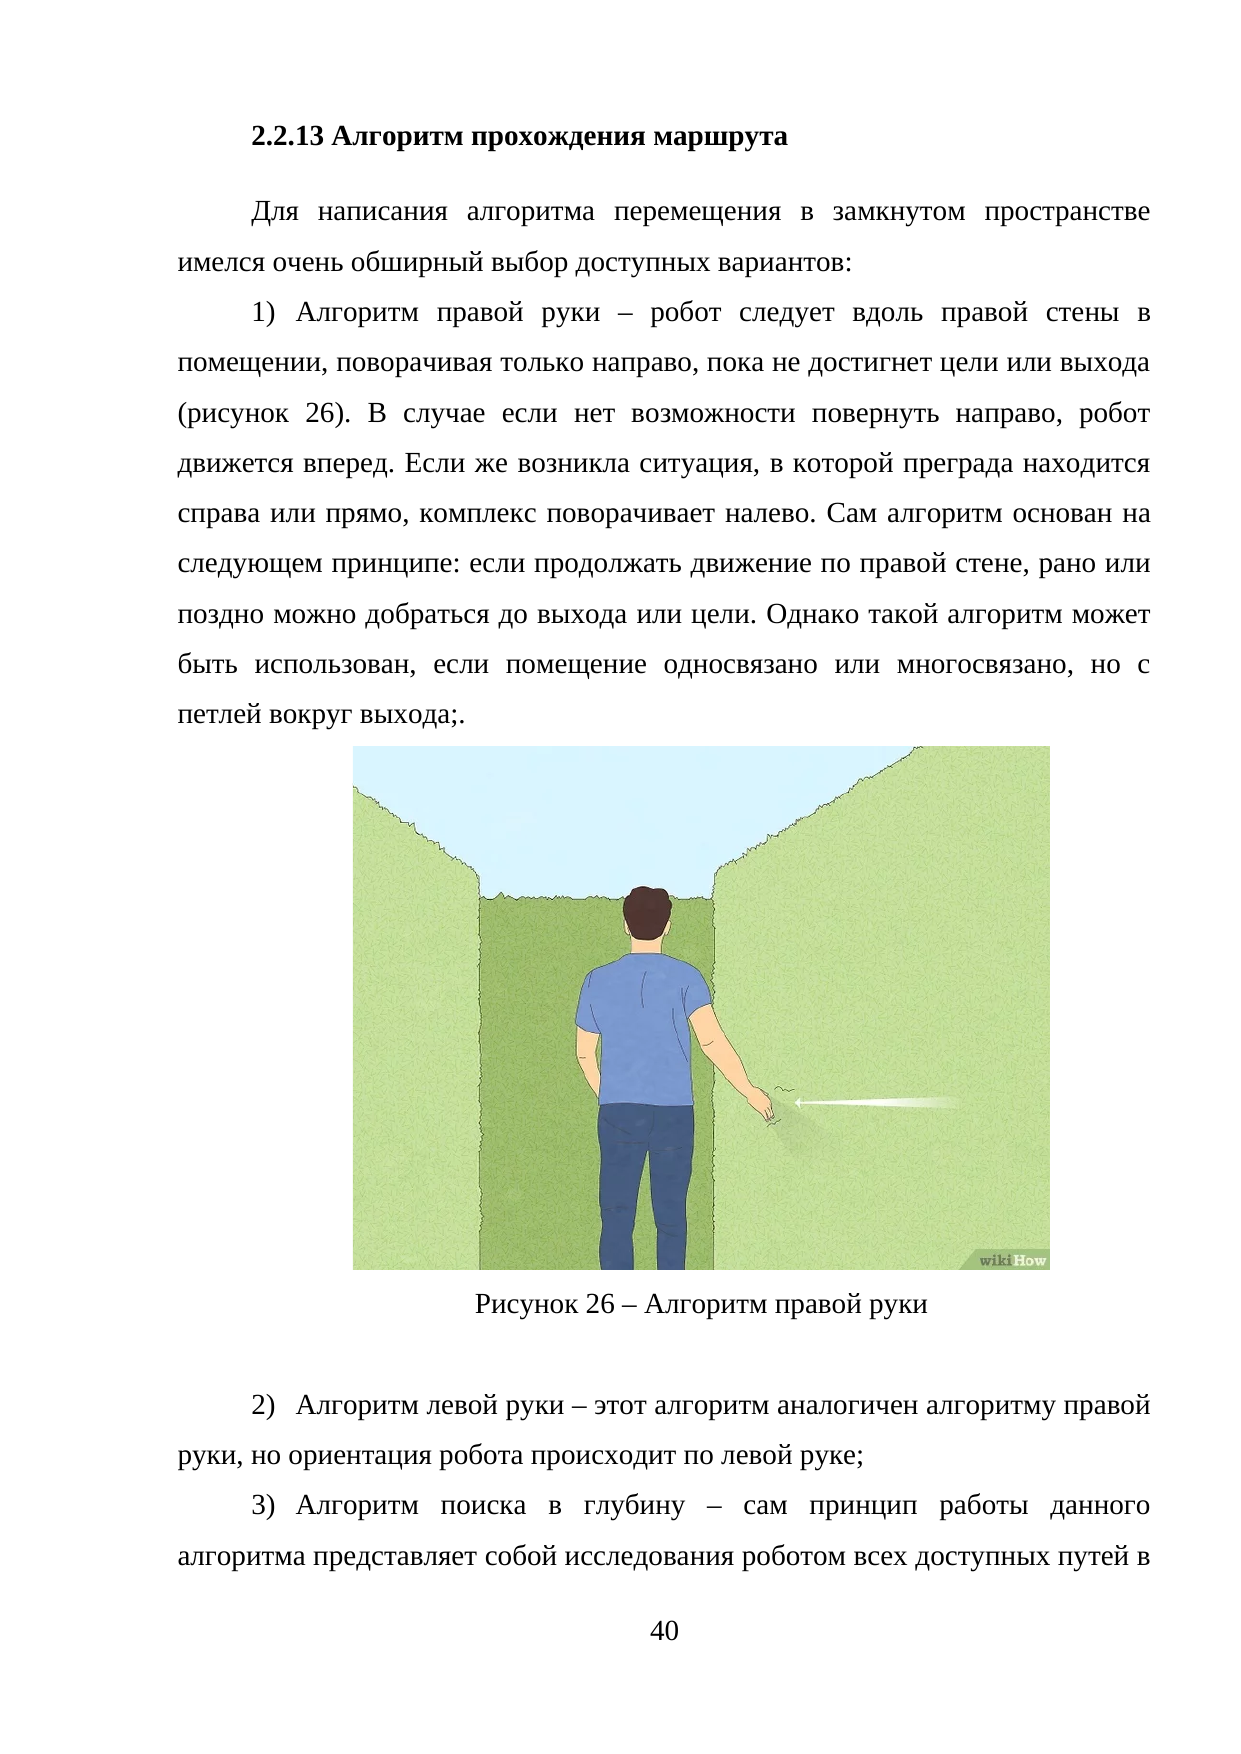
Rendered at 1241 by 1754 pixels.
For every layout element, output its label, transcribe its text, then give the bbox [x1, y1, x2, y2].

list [177, 1487, 1152, 1571]
picture [352, 746, 1050, 1270]
list Алгоритм левой руки – этот алгоритм аналогичен алгоритму правой руки, но ориентация робота происходит по левой руке; [177, 1387, 1152, 1471]
list Рисунок 26 – Алгоритм правой руки [251, 1286, 1152, 1320]
text Для написания алгоритма перемещения в замкнутом пространстве имелся очень обширный выбор доступных вариантов: [177, 193, 1152, 277]
list Алгоритм правой руки – робот следует вдоль правой стены в помещении, поворачивая только направо, пока не достигнет цели или выхода (рисунок 26). В случае если нет возможности повернуть направо, робот движется вперед. Если же возникла ситуация, в которой преграда находится справа или прямо, комплекс поворачивает налево. Сам алгоритм основан на следующем принципе: если продолжать движение по правой стене, рано или поздно можно добраться до выхода или цели. Однако такой алгоритм может быть использован, если помещение односвязано или многосвязано, но с петлей вокруг выхода;. [177, 294, 1152, 730]
subtitle 2.2.13 Алгоритм прохождения маршрута [177, 118, 1152, 152]
